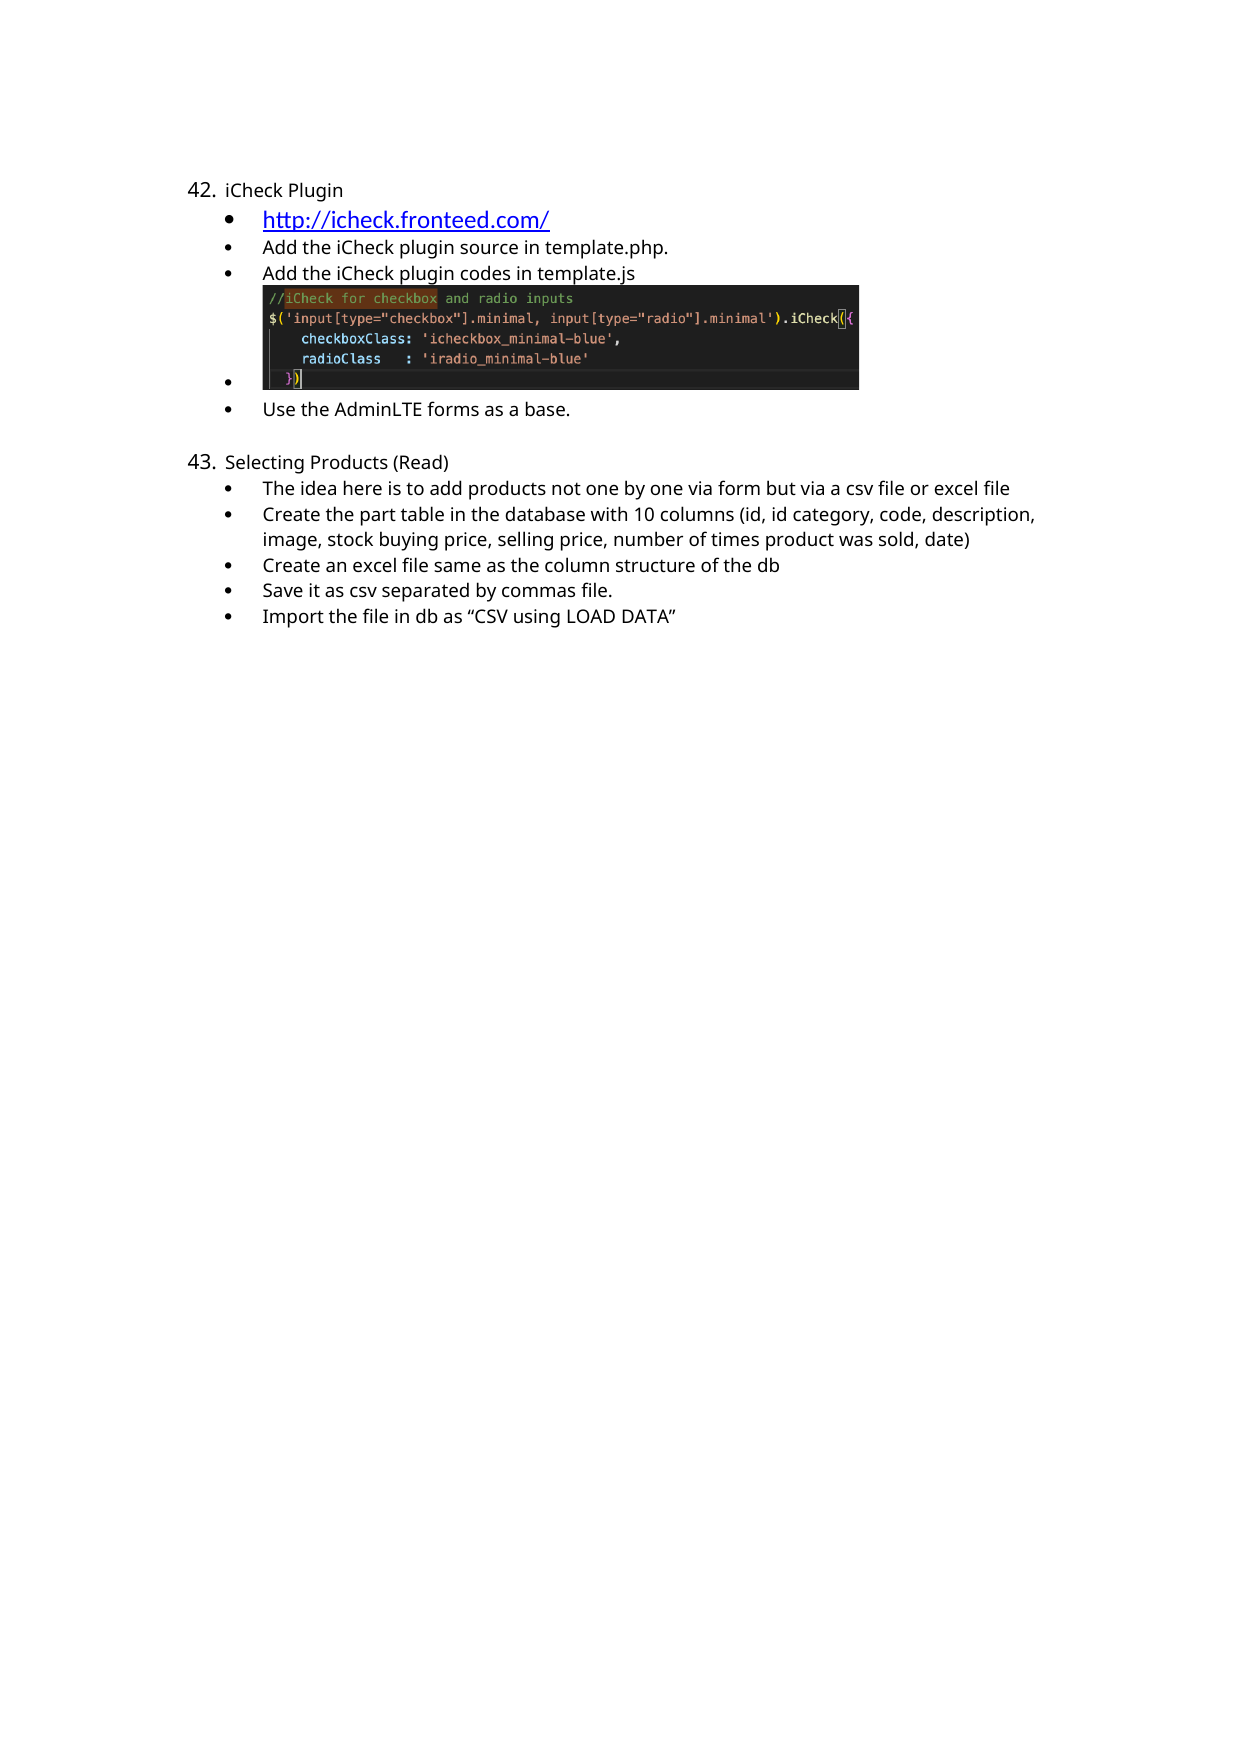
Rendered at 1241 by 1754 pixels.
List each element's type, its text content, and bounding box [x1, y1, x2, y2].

list Import the file in db as “CSV using LOAD DATA” [225, 603, 1090, 628]
list Create an excel file same as the column structure of the db [225, 552, 1090, 577]
list Add the iCheck plugin source in template.php. [225, 234, 1090, 260]
list Save it as csv separated by commas file. [225, 577, 1090, 603]
list iCheck Plugin [187, 176, 1090, 204]
list Create the part table in the database with 10 columns (id, id category, code, description, image, stock buying price, selling price, number of times product was sold, date) [225, 501, 1090, 552]
list Selecting Products (Read) [187, 447, 1090, 475]
list http://icheck.fronteed.com/ [225, 204, 1090, 234]
list The idea here is to add products not one by one via form but via a csv file or excel file [225, 475, 1090, 501]
picture [262, 285, 860, 390]
list Add the iCheck plugin codes in template.js [225, 260, 1090, 286]
list Use the AdminLTE forms as a base. [225, 396, 1090, 421]
